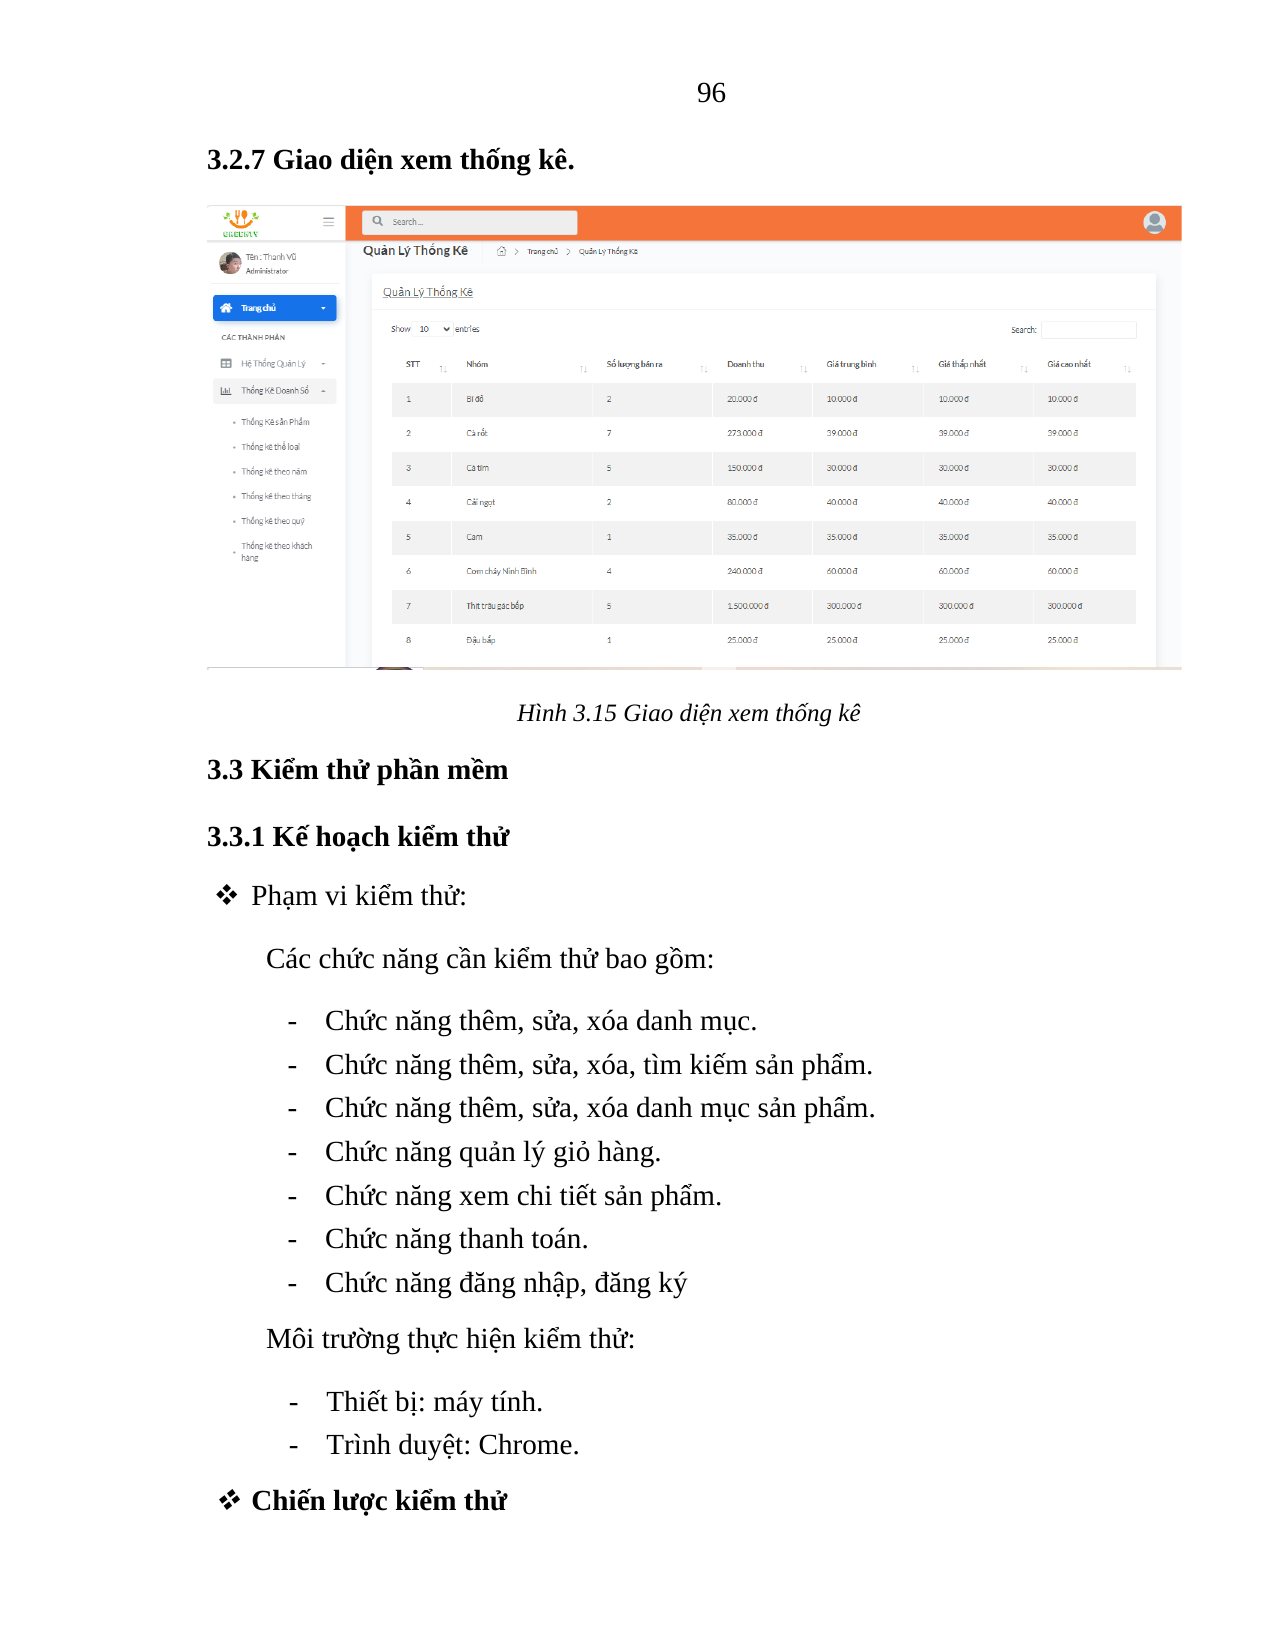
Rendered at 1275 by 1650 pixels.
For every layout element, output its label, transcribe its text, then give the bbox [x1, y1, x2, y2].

list Chức năng thêm, sửa, xóa danh mục. [287, 1003, 1157, 1037]
list Chức năng thanh toán. [287, 1221, 1157, 1255]
list Chức năng thêm, sửa, xóa, tìm kiếm sản phẩm. [287, 1047, 1157, 1081]
text Các chức năng cần kiểm thử bao gồm: [207, 941, 1157, 974]
list Chức năng thêm, sửa, xóa danh mục sản phẩm. [287, 1091, 1157, 1124]
picture [206, 205, 1182, 670]
list Chiến lược kiểm thử [214, 1483, 1157, 1517]
subtitle 3.3.1 Kế hoạch kiểm thử [207, 819, 1157, 853]
list Phạm vi kiểm thử: [214, 878, 1157, 911]
list Chức năng quản lý giỏ hàng. [287, 1134, 1157, 1168]
list Trình duyệt: Chrome. [289, 1427, 1157, 1461]
list Thiết bị: máy tính. [289, 1384, 1157, 1417]
list Chức năng xem chi tiết sản phẩm. [287, 1178, 1157, 1211]
text Hình 3.15 Giao diện xem thống kê [207, 698, 1157, 727]
list Chức năng đăng nhập, đăng ký [287, 1265, 1157, 1298]
text Môi trường thực hiện kiểm thử: [207, 1321, 1157, 1354]
subtitle 3.3 Kiểm thử phần mềm [207, 752, 1157, 786]
subtitle 3.2.7 Giao diện xem thống kê. [207, 142, 1157, 176]
